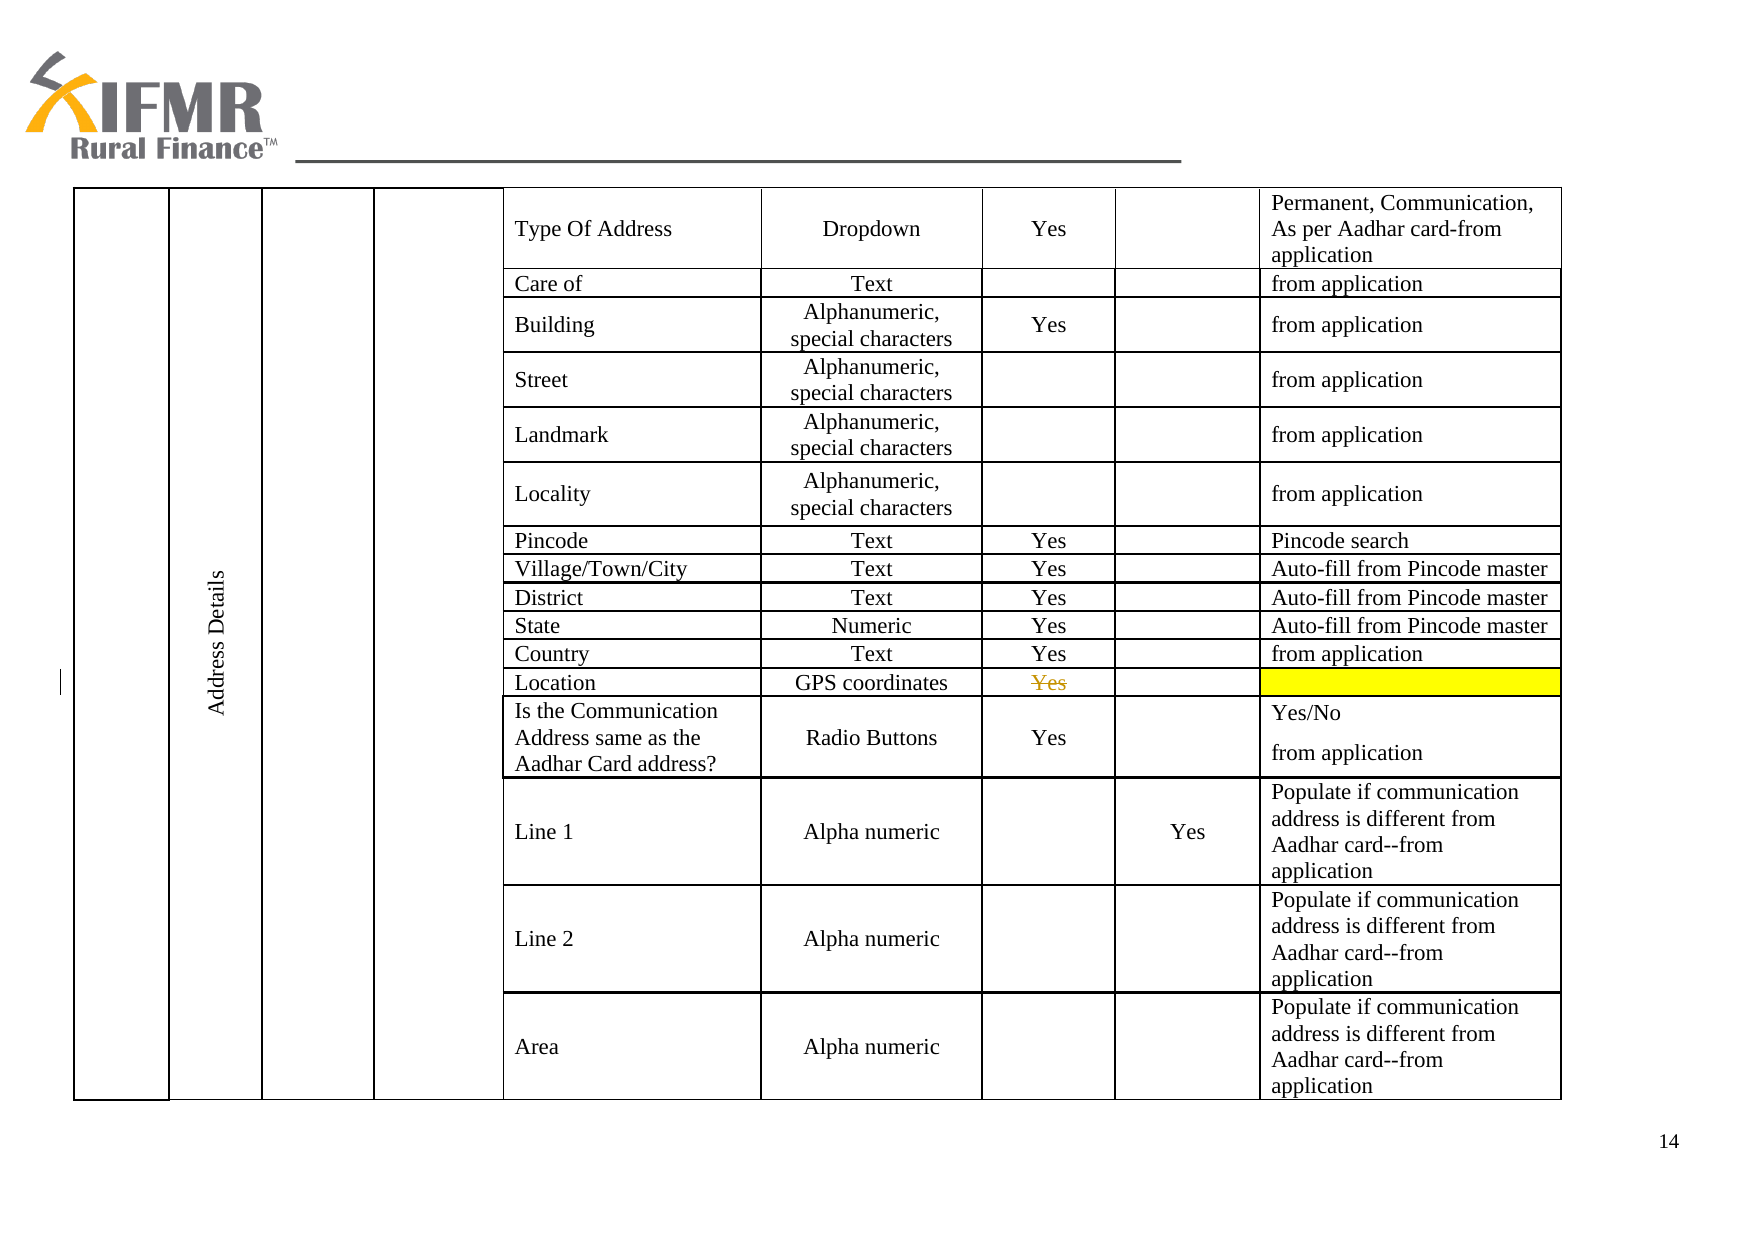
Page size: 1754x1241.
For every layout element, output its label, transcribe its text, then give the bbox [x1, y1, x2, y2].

table_cell Alphanumeric, special characters [762, 353, 981, 406]
table_cell [263, 189, 373, 1099]
table_cell [1116, 463, 1259, 524]
table_cell [1116, 269, 1259, 296]
table_cell Area [504, 994, 760, 1099]
table_cell Pincode [504, 527, 760, 553]
table_cell Text [762, 640, 981, 667]
table_cell District [504, 584, 760, 610]
table_cell Is the Communication Address same as the Aadhar Card address? [504, 697, 760, 776]
table_cell Yes [1116, 779, 1259, 884]
table_cell from application [1261, 269, 1560, 296]
table_cell [1116, 555, 1259, 581]
table_cell Alpha numeric [762, 994, 981, 1099]
table_cell [1116, 353, 1259, 406]
table_cell from application [1261, 640, 1560, 667]
picture [18, 45, 284, 166]
table_cell from application [1261, 353, 1560, 406]
table_cell from application [1261, 408, 1560, 461]
table_cell [1116, 640, 1259, 667]
table_cell Line 2 [504, 886, 760, 991]
table_cell Auto-fill from Pincode master [1261, 612, 1560, 638]
table_cell Populate if communication address is different from Aadhar card--from application [1261, 994, 1560, 1099]
table_cell Yes [983, 640, 1114, 667]
table_cell [1116, 612, 1259, 638]
table_cell [1116, 188, 1259, 268]
table_cell [983, 463, 1114, 524]
table_cell Alphanumeric, special characters [762, 298, 981, 351]
table_cell [983, 269, 1114, 296]
table_cell Yes [983, 612, 1114, 638]
table_cell Alpha numeric [762, 779, 981, 884]
table_cell Landmark [504, 408, 760, 461]
table_cell Populate if communication address is different from Aadhar card--from application [1261, 779, 1560, 884]
table_cell Yes [983, 298, 1114, 351]
table_cell from application [1261, 298, 1560, 351]
table_cell [375, 189, 503, 1099]
table_cell [983, 994, 1114, 1099]
table_cell [983, 779, 1114, 884]
table_cell Yes [983, 697, 1114, 776]
table_cell Alpha numeric [762, 886, 981, 991]
table_cell [1116, 886, 1259, 991]
table_cell Text [762, 527, 981, 553]
table_cell Alphanumeric, special characters [762, 463, 981, 524]
table_cell Text [762, 584, 981, 610]
table_cell [1116, 298, 1259, 351]
table_cell from application [1261, 463, 1560, 524]
table_cell Yes/No [1261, 697, 1560, 726]
table_cell Auto-fill from Pincode master [1261, 584, 1560, 610]
table_cell [1116, 669, 1259, 695]
table_cell State [504, 612, 760, 638]
table_cell GPS coordinates [762, 669, 981, 695]
table_cell Numeric [762, 612, 981, 638]
table_cell Type Of Address [504, 188, 761, 268]
table_cell [1116, 527, 1259, 553]
table_cell from application [1261, 726, 1560, 776]
table_cell [983, 408, 1114, 461]
table_cell Dropdown [762, 188, 982, 268]
table_cell [1116, 584, 1259, 610]
table_cell [1261, 669, 1560, 695]
table_cell Auto-fill from Pincode master [1261, 555, 1560, 581]
table_cell Location [504, 669, 760, 695]
table_cell Street [504, 353, 760, 406]
table_cell Line 1 [504, 779, 760, 884]
table_cell Populate if communication address is different from Aadhar card--from application [1261, 886, 1560, 991]
table_cell Country [504, 640, 760, 667]
table_cell Text [762, 269, 981, 296]
table_cell Yes [983, 584, 1114, 610]
table_cell Building [504, 298, 760, 351]
table_cell [1116, 408, 1259, 461]
table_cell Address Details [170, 189, 261, 1099]
table_cell [1116, 697, 1259, 776]
table_cell Text [762, 555, 981, 581]
table_cell [1116, 994, 1259, 1099]
table_cell Care of [504, 269, 760, 296]
table_cell Yes [983, 527, 1114, 553]
table_cell Pincode search [1261, 527, 1560, 553]
table_cell Radio Buttons [762, 697, 981, 776]
table_cell Village/Town/City [504, 555, 760, 581]
table_cell [983, 886, 1114, 991]
table_cell [983, 353, 1114, 406]
table_cell [983, 669, 1114, 695]
table_cell Yes [983, 555, 1114, 581]
table_cell Alphanumeric, special characters [762, 408, 981, 461]
table_cell Locality [504, 463, 760, 524]
table_cell Permanent, Communication, As per Aadhar card-from application [1260, 188, 1561, 268]
table_cell Yes [983, 188, 1115, 268]
